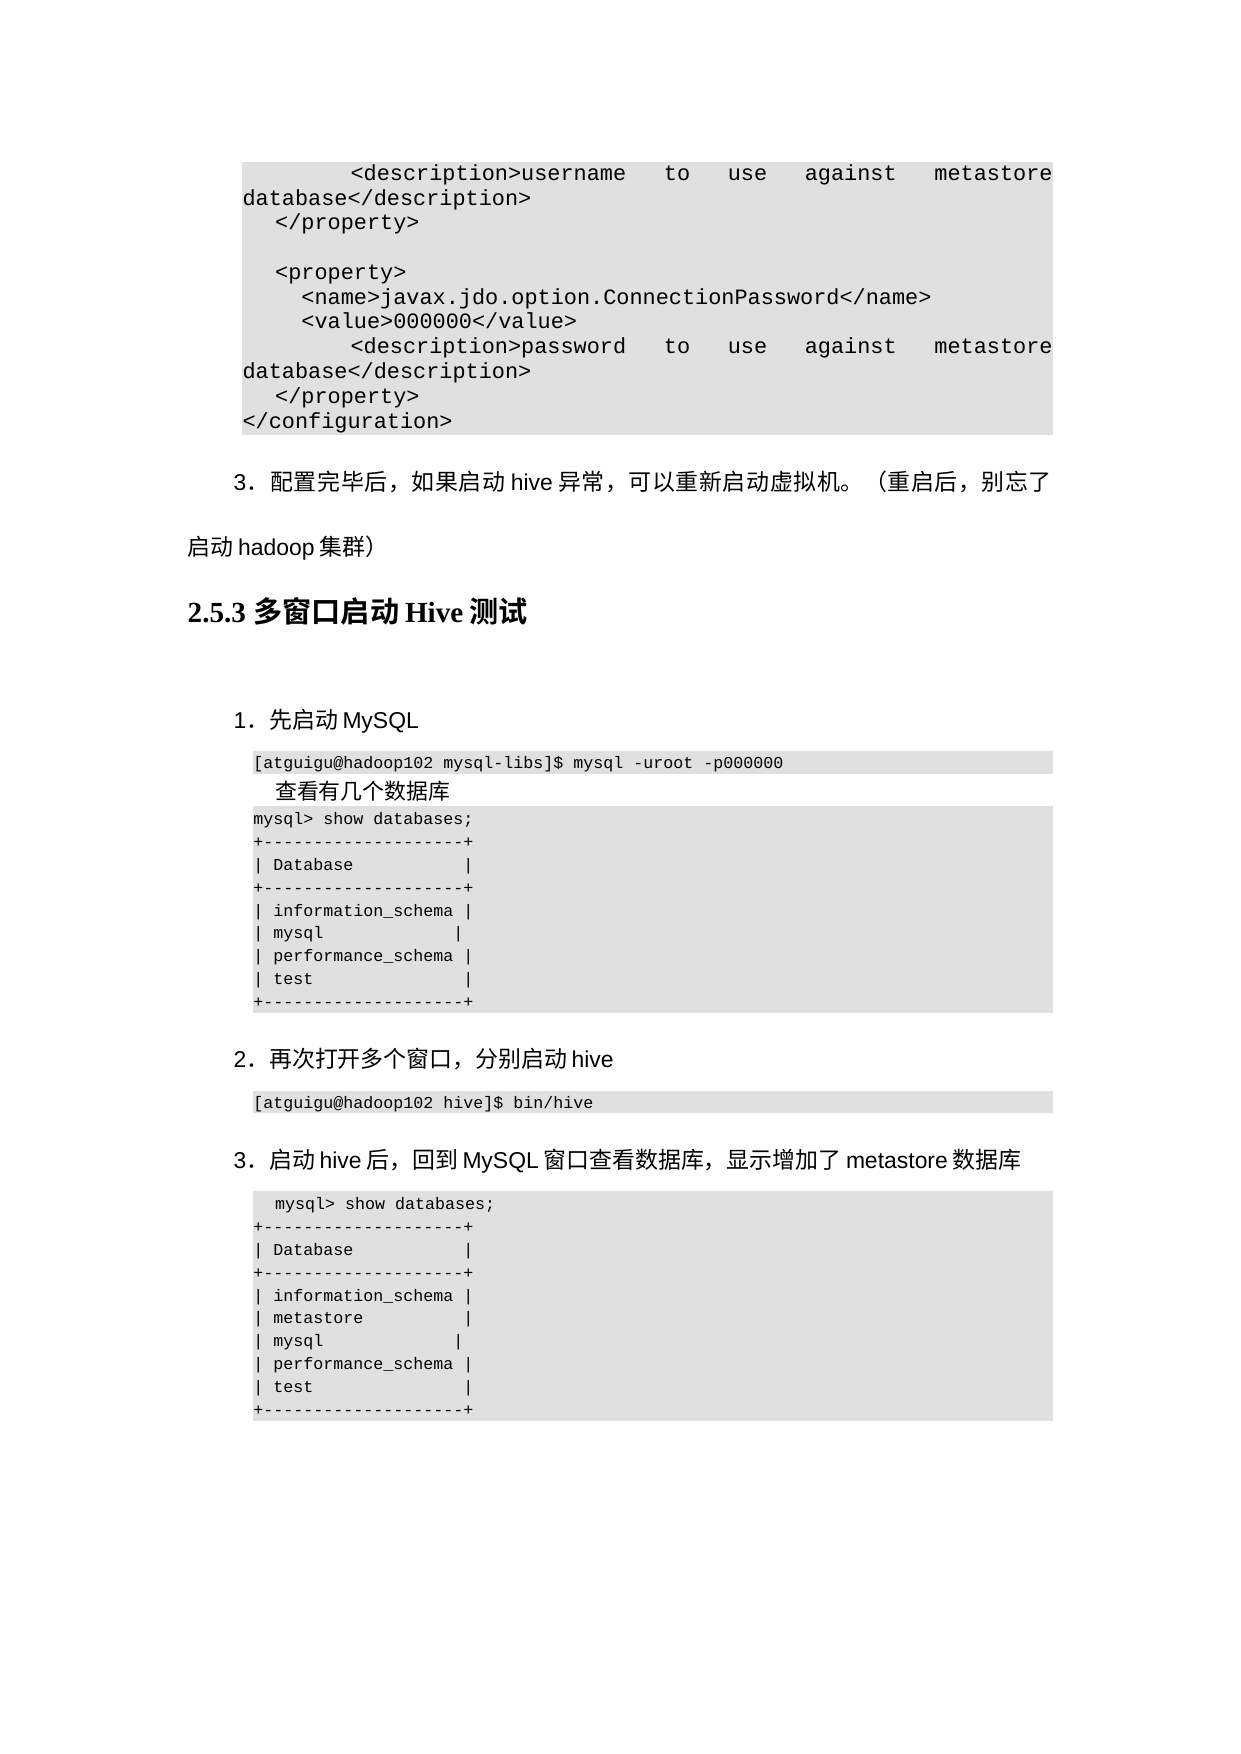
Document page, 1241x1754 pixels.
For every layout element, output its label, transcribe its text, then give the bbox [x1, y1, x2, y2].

text | information_schema | [253, 898, 1053, 921]
text | test | [253, 967, 1053, 990]
subtitle 2.5.3 多窗口启动Hive测试 [187, 578, 1053, 643]
text | information_schema | [253, 1283, 1053, 1306]
text | metastore | [253, 1306, 1053, 1329]
text mysql> show databases; [253, 806, 1053, 829]
text | performance_schema | [253, 1352, 1053, 1375]
text 1．先启动MySQL [187, 686, 1053, 751]
text <description>username to use against metastore database</description> [242, 162, 1053, 212]
text | mysql | [253, 1329, 1053, 1352]
text +--------------------+ [253, 875, 1053, 898]
text </configuration> [242, 410, 1053, 435]
text +--------------------+ [253, 1260, 1053, 1283]
text </property> [242, 212, 1053, 236]
text <name>javax.jdo.option.ConnectionPassword</name> [242, 286, 1053, 311]
text +--------------------+ [253, 990, 1053, 1013]
text <description>password to use against metastore database</description> [242, 336, 1053, 385]
text 查看有几个数据库 [187, 774, 1053, 806]
text 3．启动hive后，回到MySQL窗口查看数据库，显示增加了metastore数据库 [187, 1126, 1053, 1191]
text +--------------------+ [253, 829, 1053, 852]
text | Database | [253, 852, 1053, 875]
text <property> [242, 261, 1053, 286]
text 2．再次打开多个窗口，分别启动hive [187, 1026, 1053, 1091]
text | mysql | [253, 921, 1053, 944]
text | test | [253, 1375, 1053, 1398]
text mysql> show databases; [253, 1191, 1053, 1214]
text +--------------------+ [253, 1214, 1053, 1237]
text | performance_schema | [253, 944, 1053, 967]
text +--------------------+ [253, 1398, 1053, 1421]
text | Database | [253, 1237, 1053, 1260]
text [atguigu@hadoop102 hive]$ bin/hive [253, 1091, 1053, 1113]
text <value>000000</value> [242, 311, 1053, 336]
text </property> [242, 385, 1053, 410]
text [atguigu@hadoop102 mysql-libs]$ mysql -uroot -p000000 [253, 751, 1053, 774]
text 3．配置完毕后，如果启动hive异常，可以重新启动虚拟机。（重启后，别忘了启动hadoop集群） [187, 448, 1053, 578]
